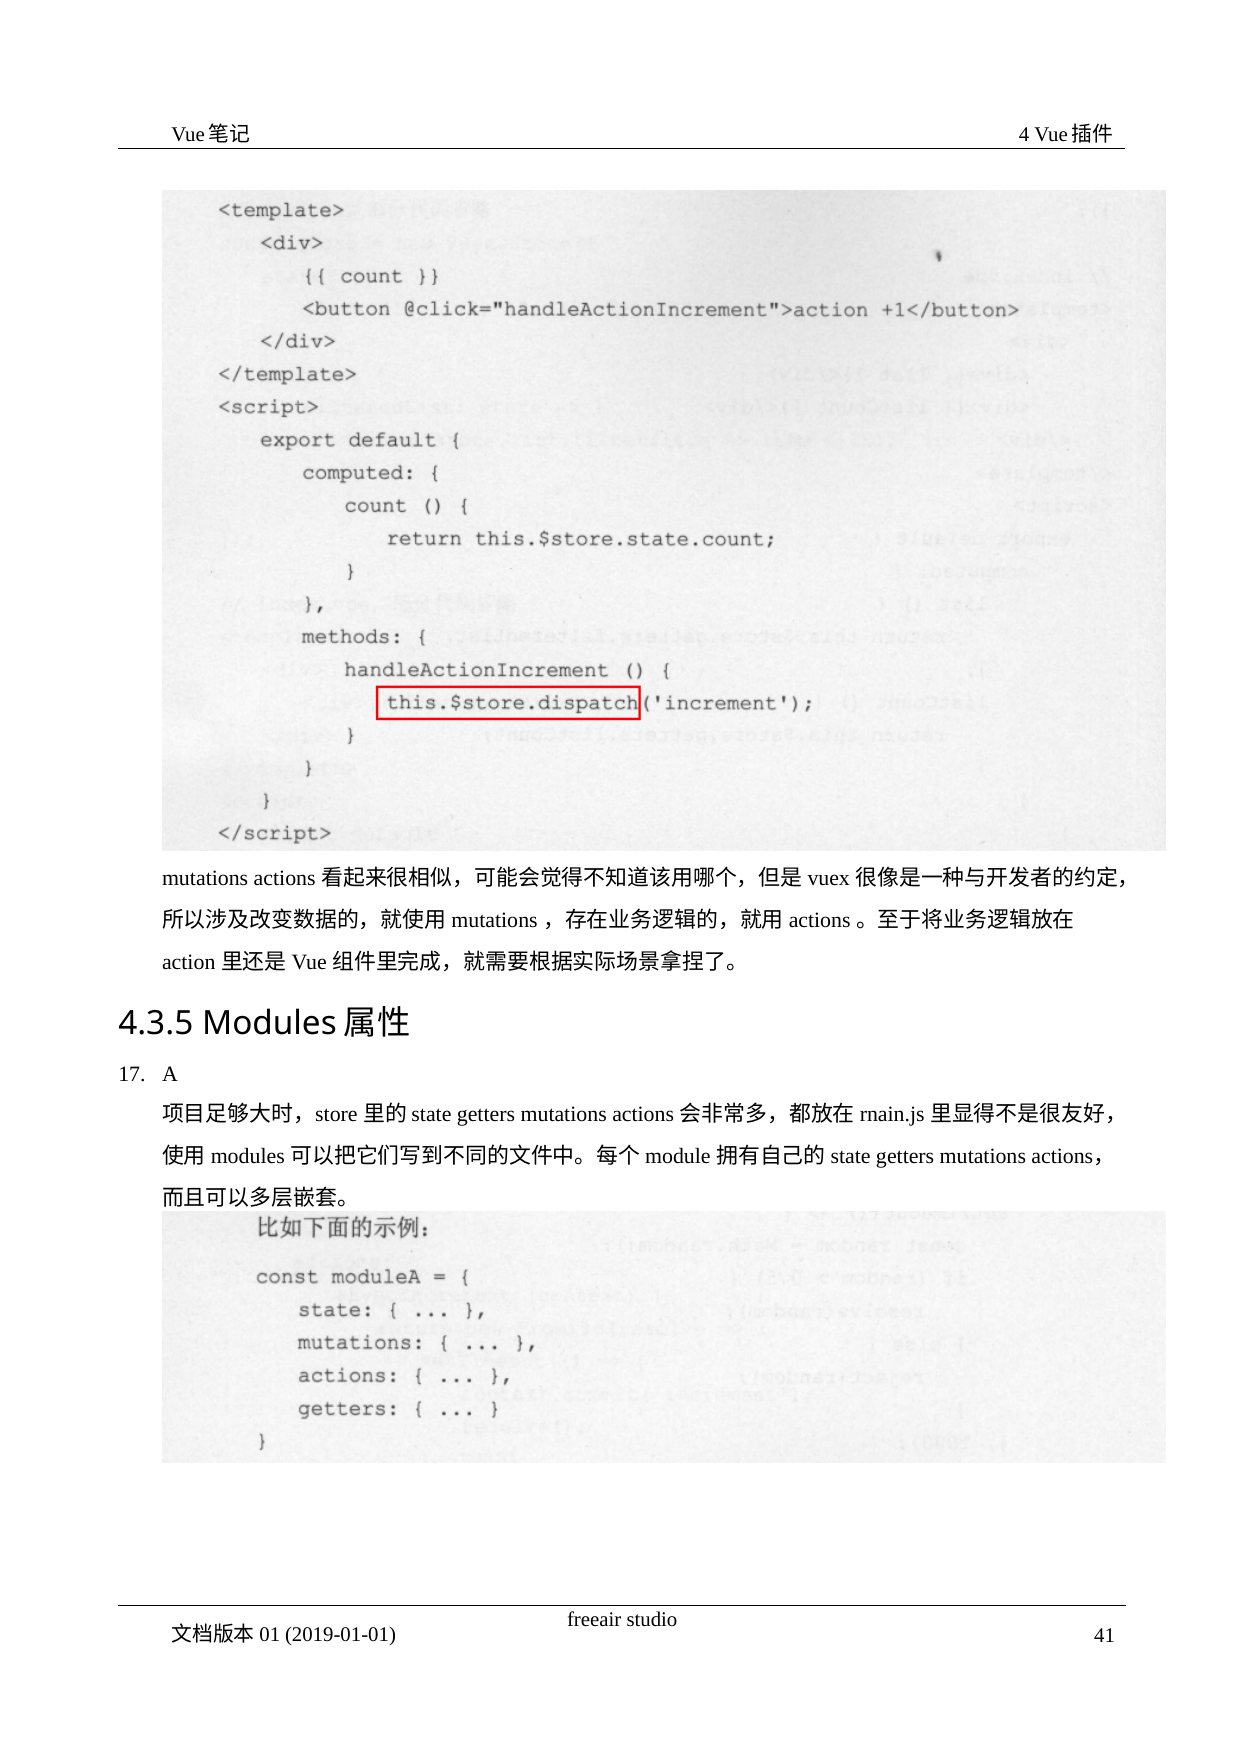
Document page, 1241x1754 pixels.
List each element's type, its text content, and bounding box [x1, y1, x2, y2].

list A [118, 1044, 1122, 1086]
list 项目足够大时，store 里的state getters mutations actions 会非常多，都放在 rnain.js 里显得不是很友好，使用 modules 可以把它们写到不同的文件中。每个 module 拥有自己的 state getters mutations actions，而且可以多层嵌套。 [162, 1086, 1122, 1211]
picture [161, 190, 1166, 851]
list mutations actions 看起来很相似，可能会觉得不知道该用哪个，但是 vuex 很像是一种与开发者的约定，所以涉及改变数据的，就使用 mutations ，存在业务逻辑的，就用 actions 。至于将业务逻辑放在 action 里还是 Vue 组件里完成，就需要根据实际场景拿捏了。 [162, 851, 1122, 975]
subtitle Modules属性 [118, 996, 1122, 1044]
picture [161, 1211, 1166, 1463]
